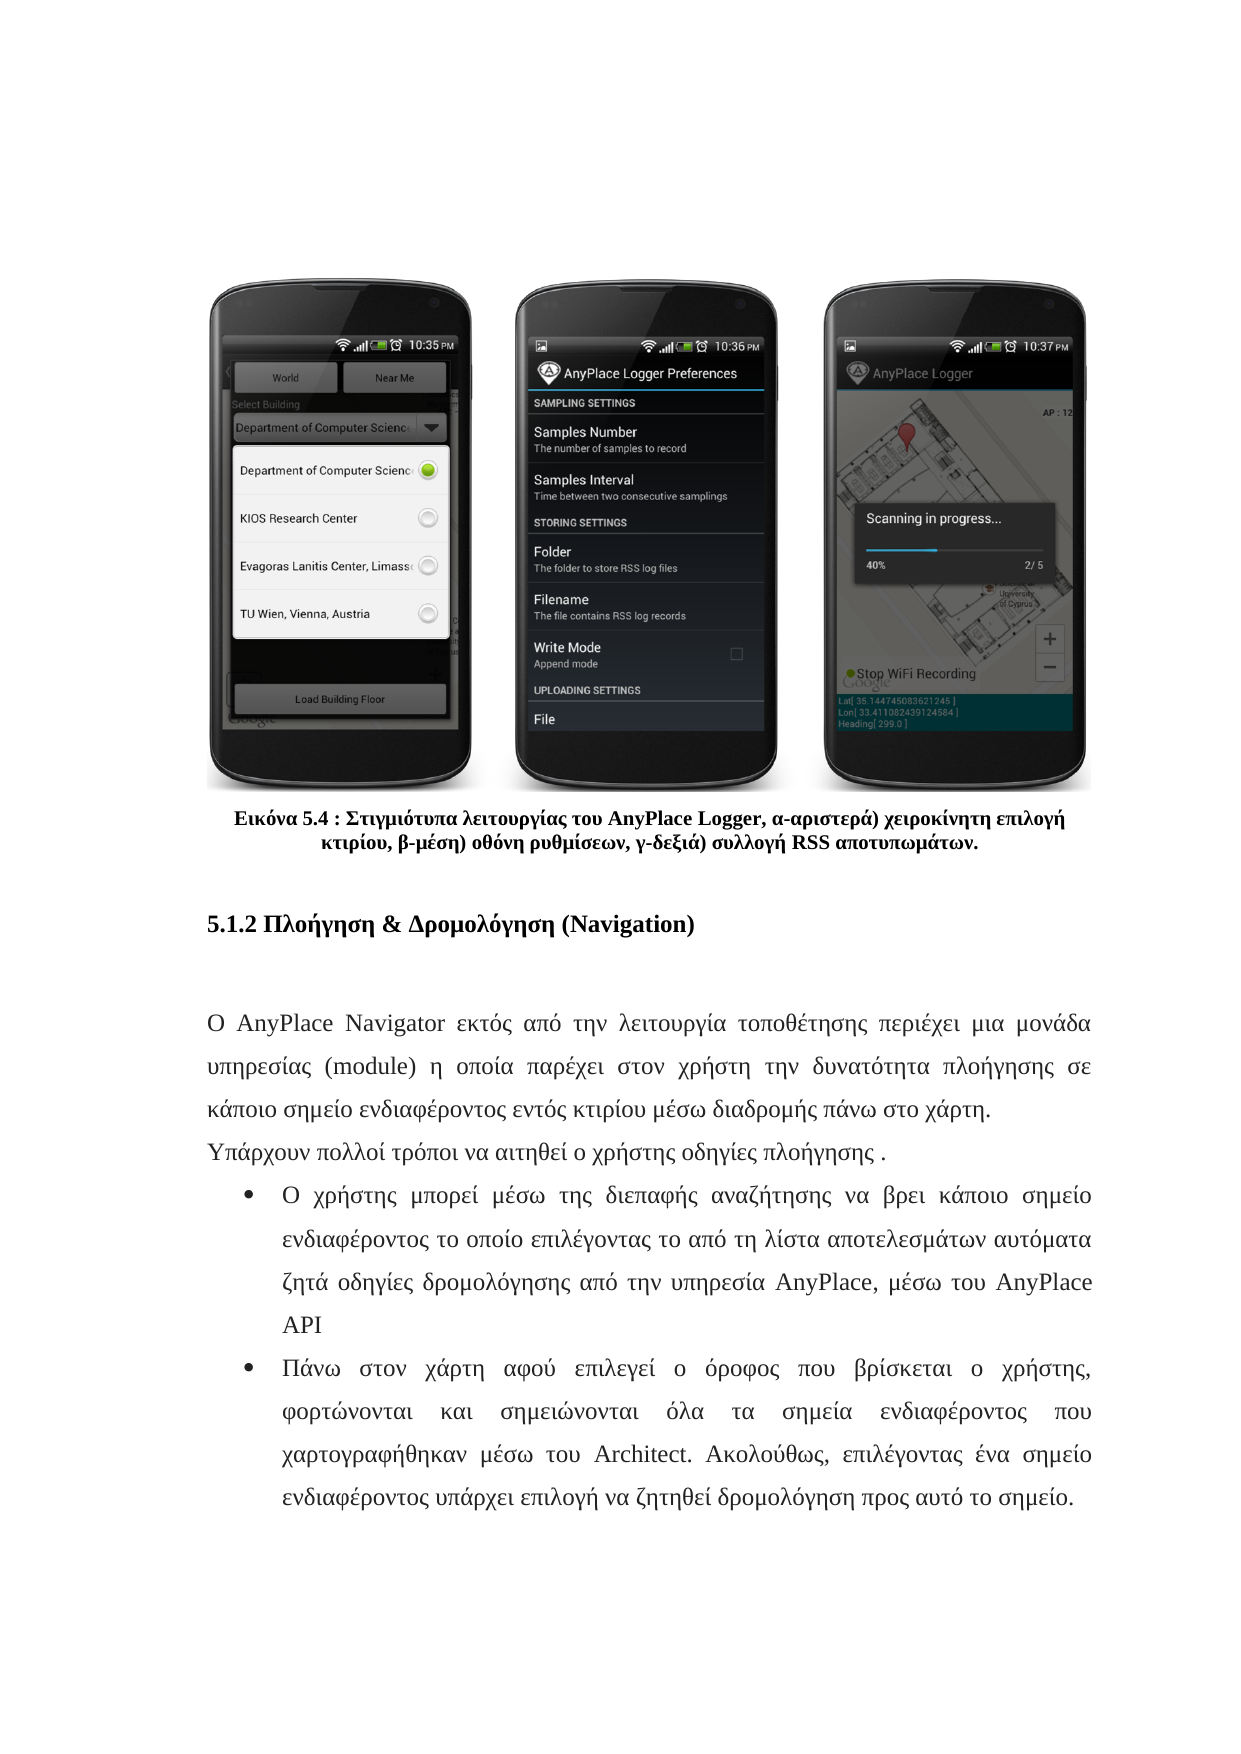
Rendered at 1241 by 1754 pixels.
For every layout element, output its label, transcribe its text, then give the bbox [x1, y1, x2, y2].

list Πάνω στον χάρτη αφού επιλεγεί ο όροφος που βρίσκεται ο χρήστης, φορτώνονται και σημειώνονται όλα τα σημεία ενδιαφέροντος που χαρτογραφήθηκαν μέσω του Architect. Ακολούθως, επιλέγοντας ένα σημείο ενδιαφέροντος υπάρχει επιλογή να ζητηθεί δρομολόγηση προς αυτό το σημείο. [244, 1353, 1092, 1511]
subtitle Πλοήγηση & Δρομολόγηση (Navigation) [207, 909, 1092, 938]
text Ο AnyPlace Navigator εκτός από την λειτουργία τοποθέτησης περιέχει μια μονάδα υπηρεσίας (module) η οποία παρέχει στον χρήστη την δυνατότητα πλοήγησης σε κάποιο σημείο ενδιαφέροντος εντός κτιρίου μέσω διαδρομής πάνω στο χάρτη. [207, 1008, 1092, 1123]
text Υπάρχουν πολλοί τρόποι να αιτηθεί ο χρήστης οδηγίες πλοήγησης . [207, 1137, 1092, 1166]
list Ο χρήστης μπορεί μέσω της διεπαφής αναζήτησης να βρει κάποιο σημείο ενδιαφέροντος το οποίο επιλέγοντας το από τη λίστα αποτελεσμάτων αυτόματα ζητά οδηγίες δρομολόγησης από την υπηρεσία AnyPlace, μέσω του AnyPlace API [244, 1181, 1092, 1339]
picture [206, 277, 1092, 792]
